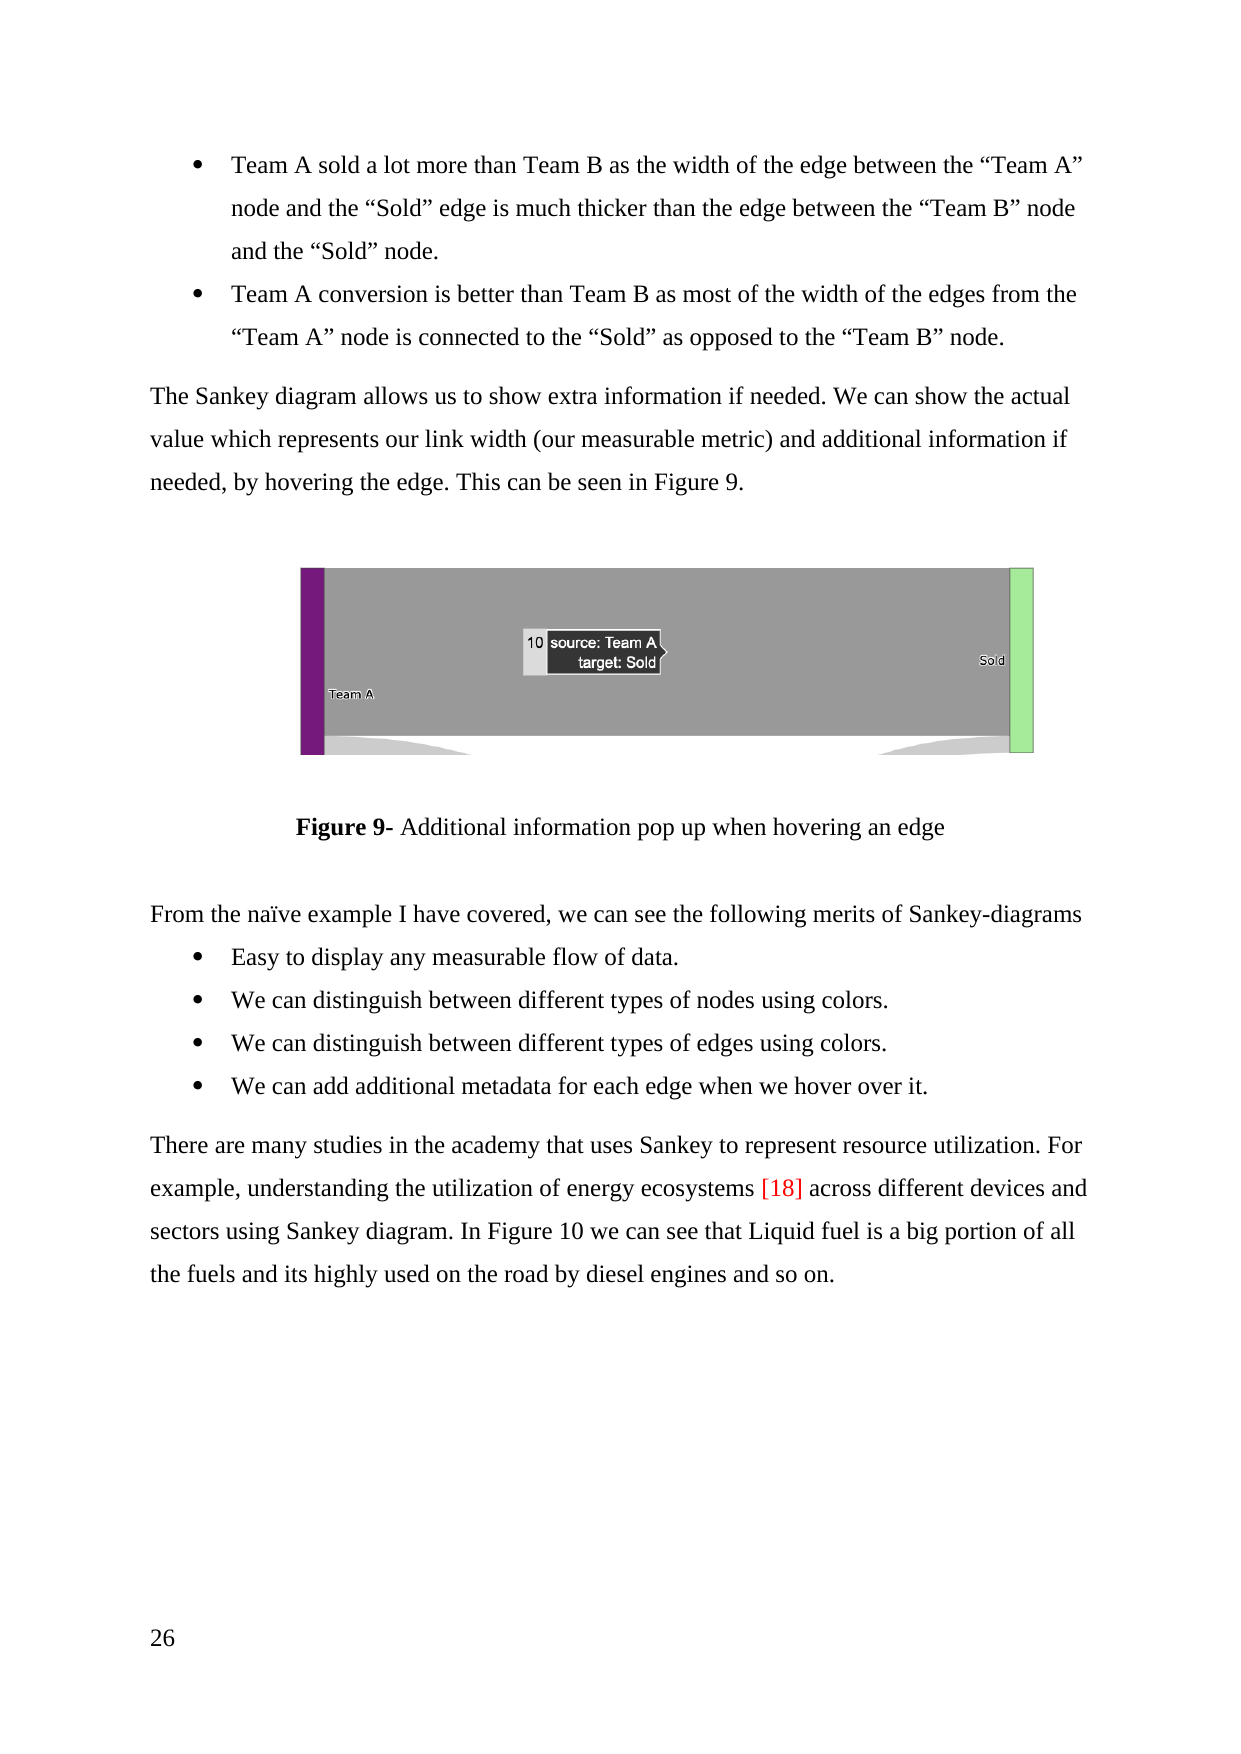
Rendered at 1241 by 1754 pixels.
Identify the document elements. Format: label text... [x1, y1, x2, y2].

list We can distinguish between different types of edges using colors. [193, 1028, 1090, 1057]
list Team A sold a lot more than Team B as the width of the edge between the “Team A” node and the “Sold” edge is much thicker than the edge between the “Team B” node and the “Sold” node. [193, 150, 1090, 265]
text Figure 9- Additional information pop up when hovering an edge [150, 812, 1090, 841]
picture [293, 560, 1090, 755]
list Easy to display any measurable flow of data. [193, 942, 1090, 971]
text There are many studies in the academy that uses Sankey to represent resource utilization. For example, understanding the utilization of energy ecosystems [18] across different devices and sectors using Sankey diagram. In Figure 10 we can see that Liquid fuel is a big portion of all the fuels and its highly used on the road by diesel engines and so on. [150, 1130, 1090, 1288]
list We can add additional metadata for each edge when we hover over it. [193, 1071, 1090, 1100]
text From the naïve example I have covered, we can see the following merits of Sankey-diagrams [150, 856, 1090, 927]
list We can distinguish between different types of nodes using colors. [193, 985, 1090, 1014]
list Team A conversion is better than Team B as most of the width of the edges from the “Team A” node is connected to the “Sold” as opposed to the “Team B” node. [193, 279, 1090, 351]
text The Sankey diagram allows us to show extra information if needed. We can show the actual value which represents our link width (our measurable metric) and additional information if needed, by hovering the edge. This can be seen in Figure 9. [150, 381, 1090, 539]
